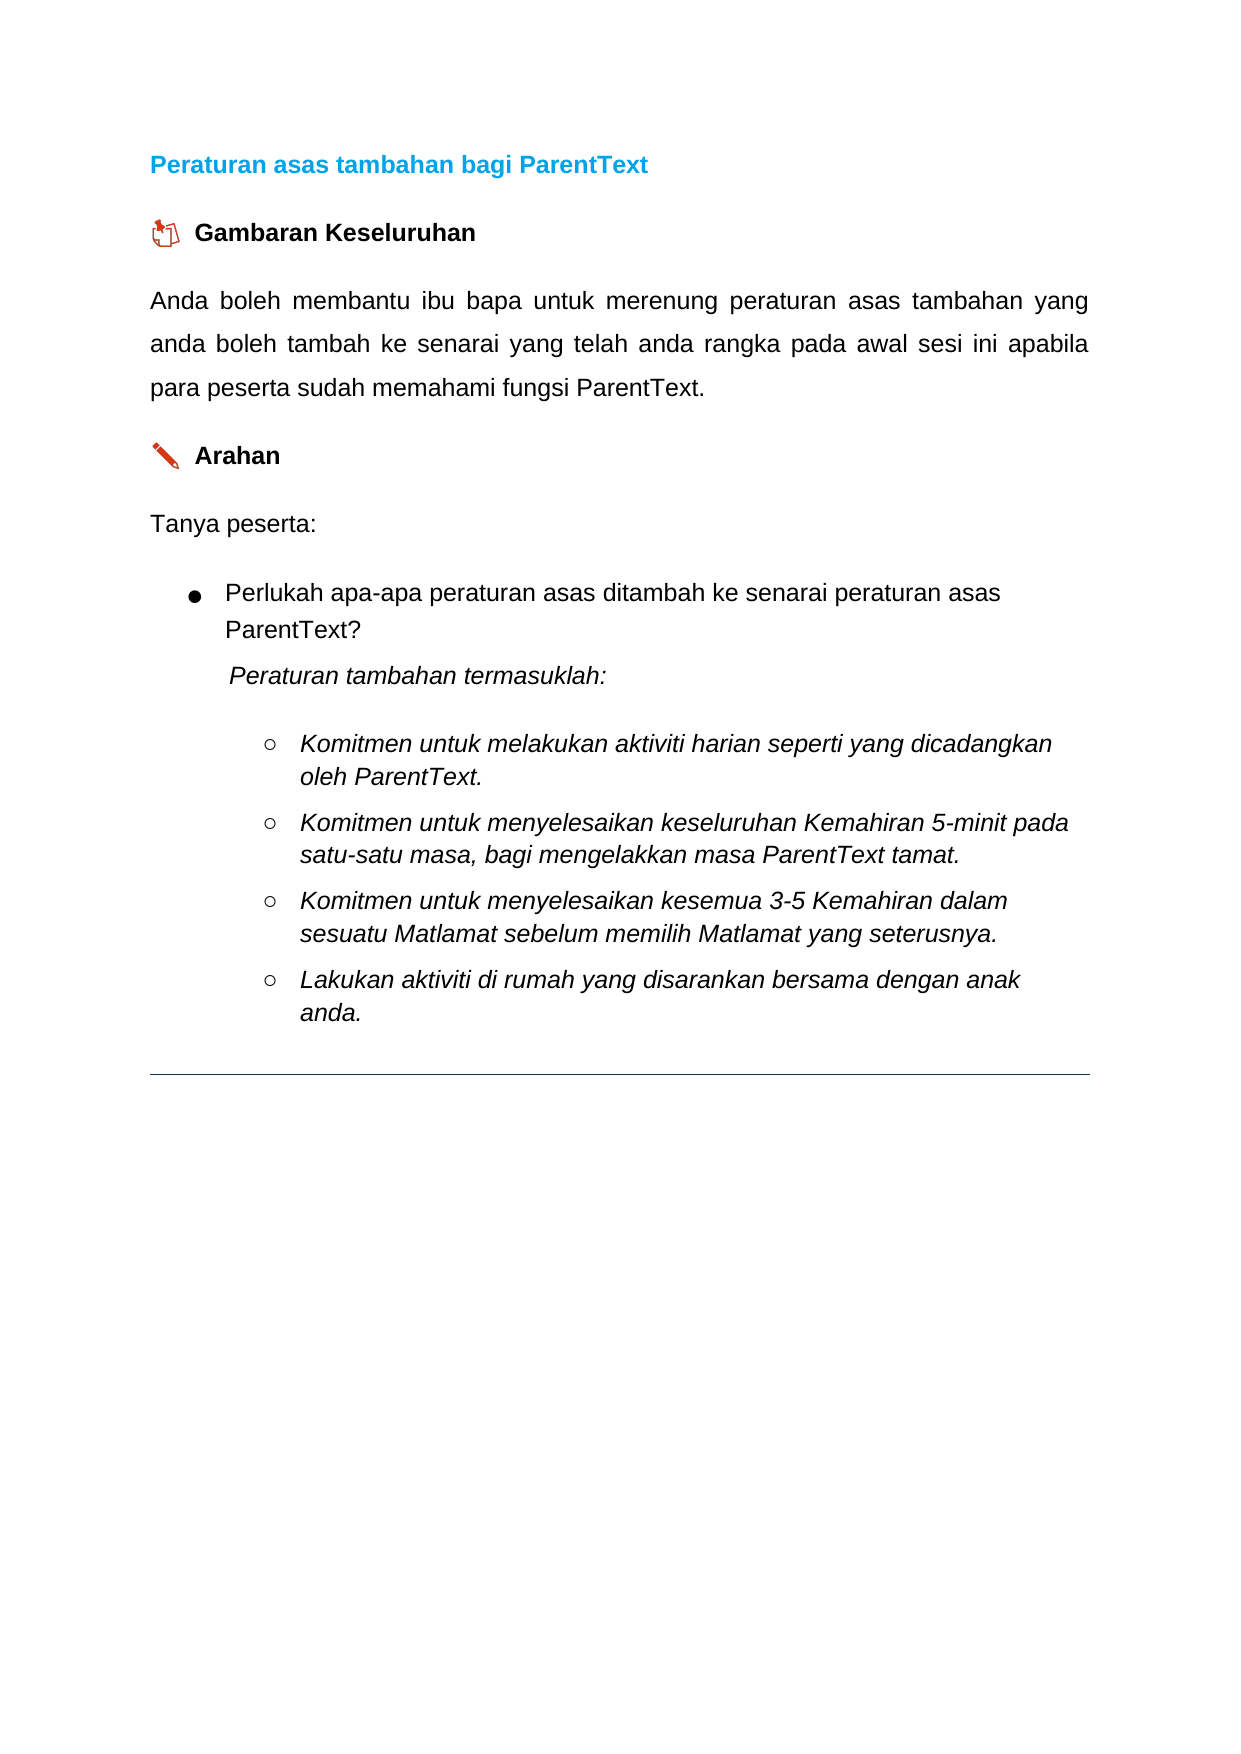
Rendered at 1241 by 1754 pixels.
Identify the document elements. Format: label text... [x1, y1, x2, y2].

list Lakukan aktiviti di rumah yang disarankan bersama dengan anak anda. [262, 964, 1090, 1026]
list Perlukah apa-apa peraturan asas ditambah ke senarai peraturan asas ParentText? [187, 577, 1090, 644]
picture [150, 440, 182, 472]
text Peraturan asas tambahan bagi ParentText [150, 150, 1090, 179]
list Komitmen untuk melakukan aktiviti harian seperti yang dicadangkan oleh ParentText. [262, 729, 1090, 791]
list Komitmen untuk menyelesaikan keseluruhan Kemahiran 5-minit pada satu-satu masa, bagi mengelakkan masa ParentText tamat. [262, 807, 1090, 869]
text Arahan [194, 441, 1090, 469]
list Komitmen untuk menyelesaikan kesemua 3-5 Kemahiran dalam sesuatu Matlamat sebelum memilih Matlamat yang seterusnya. [262, 886, 1090, 948]
text Gambaran Keseluruhan [194, 218, 1090, 247]
text Peraturan tambahan termasuklah: [194, 661, 1090, 689]
picture [150, 218, 182, 250]
text Anda boleh membantu ibu bapa untuk merenung peraturan asas tambahan yang anda boleh tambah ke senarai yang telah anda rangka pada awal sesi ini apabila para peserta sudah memahami fungsi ParentText. [150, 286, 1090, 401]
text Tanya peserta: [150, 509, 1090, 537]
